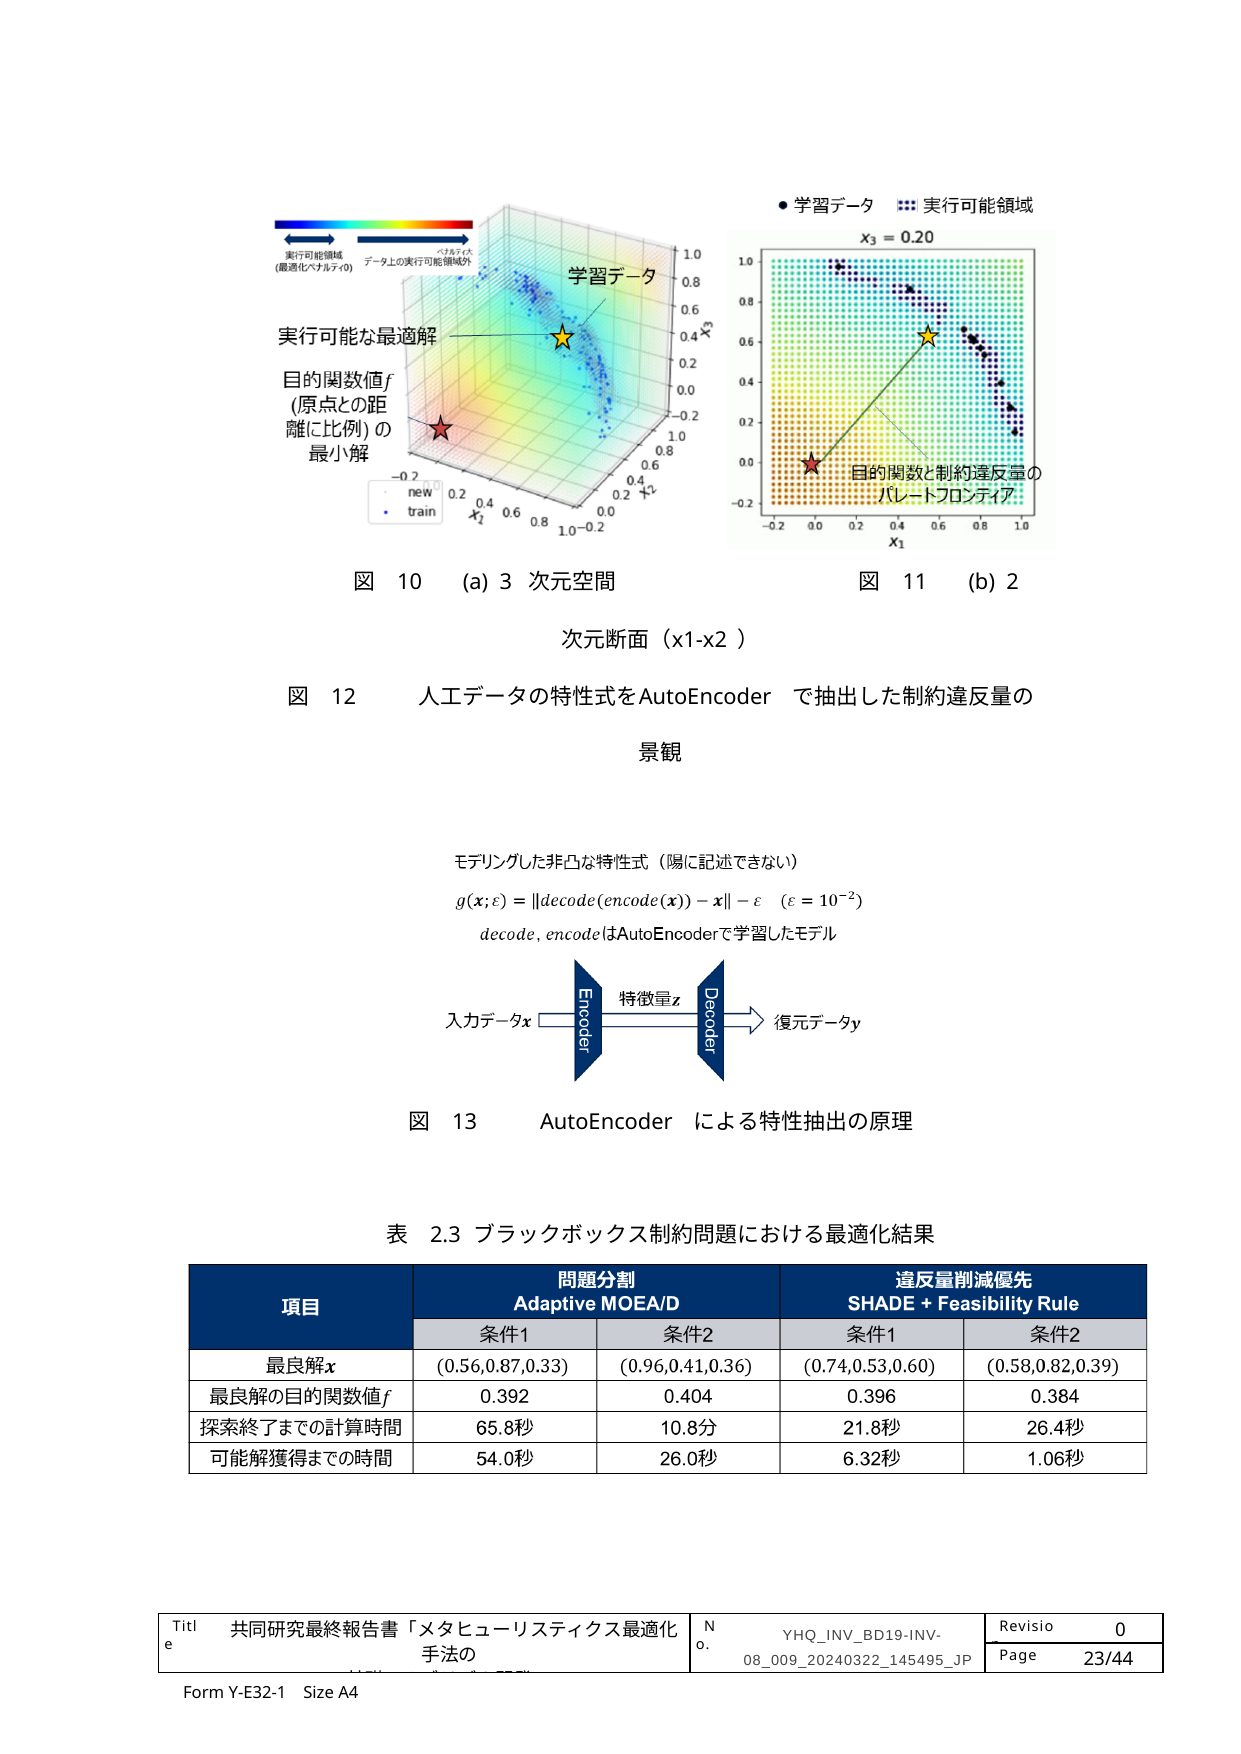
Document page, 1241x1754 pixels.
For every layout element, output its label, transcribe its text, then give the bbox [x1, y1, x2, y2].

text 図 2.11 人工データの特性式をAutoEncoderで抽出した制約違反量の景観 [254, 666, 1045, 779]
text 図 2.11 (a) 3次元空間 図 2.11 (b) 2次元断面（x1-x2） [254, 553, 1045, 666]
picture [188, 1261, 1148, 1482]
text 図 2.12 AutoEncoderによる特性抽出の原理 [254, 1091, 1045, 1148]
picture [726, 188, 1056, 549]
text 表 2.3 ブラックボックス制約問題における最適化結果 [254, 1204, 1045, 1261]
picture [265, 192, 724, 549]
picture [429, 845, 882, 1082]
